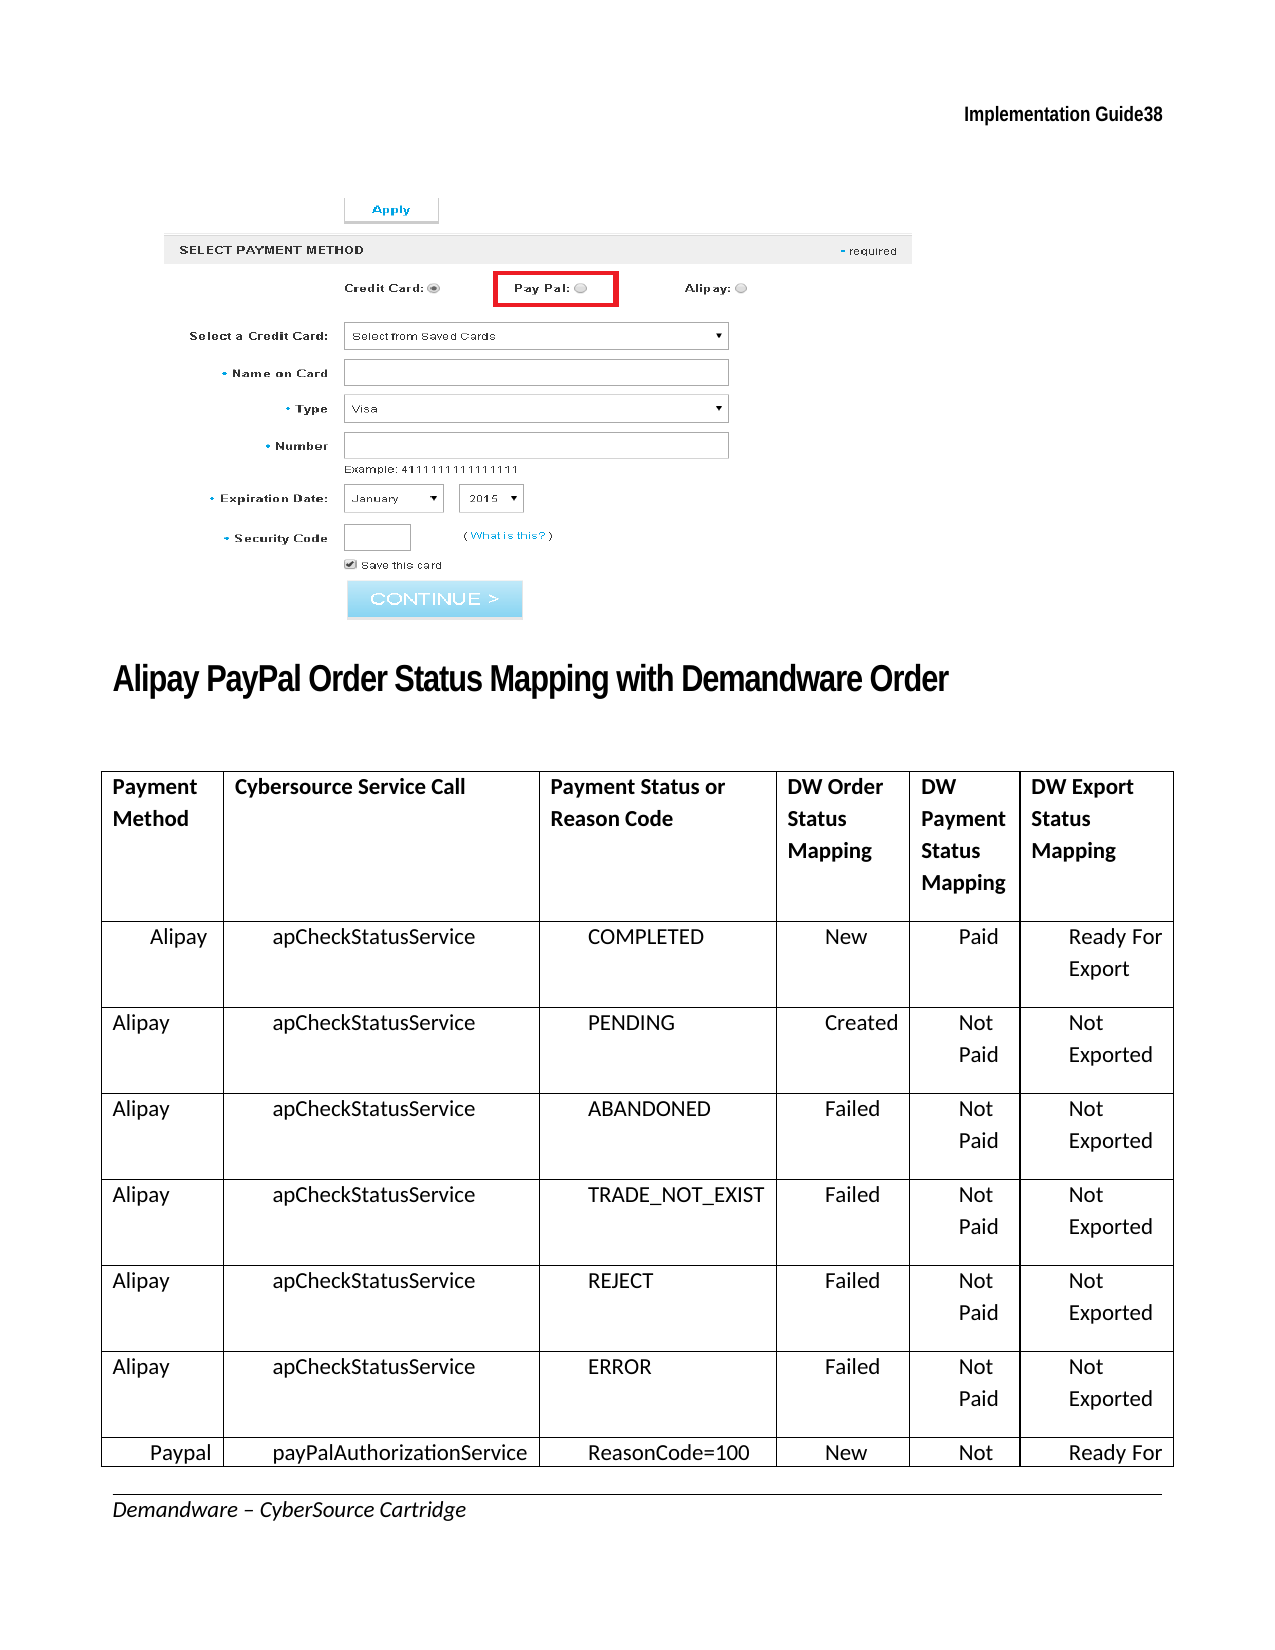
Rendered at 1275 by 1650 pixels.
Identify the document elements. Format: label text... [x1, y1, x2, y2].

table_cell apCheckStatusService [224, 1094, 539, 1179]
table_cell Ready For Export [1021, 1438, 1173, 1466]
table_cell apCheckStatusService [224, 1180, 539, 1265]
table_cell Not Paid [910, 1180, 1019, 1265]
table_cell Not Paid [910, 1266, 1019, 1351]
table_cell Not Exported [1021, 1266, 1173, 1351]
table_cell TRADE_NOT_EXIST [540, 1180, 776, 1265]
table_cell COMPLETED [540, 922, 776, 1007]
table_cell Paypal [102, 1438, 223, 1466]
table_cell Alipay [102, 1266, 223, 1351]
table_cell Alipay [102, 922, 223, 1007]
table_cell Not Exported [1021, 1008, 1173, 1093]
table_cell Alipay [102, 1352, 223, 1437]
table_cell ABANDONED [540, 1094, 776, 1179]
table_cell ERROR [540, 1352, 776, 1437]
table_header Payment Method [102, 772, 223, 921]
table_cell New [777, 922, 909, 1007]
table_cell Failed [777, 1352, 909, 1437]
table_cell Not Paid [910, 1352, 1019, 1437]
table_cell apCheckStatusService [224, 1352, 539, 1437]
table_header DW Payment Status Mapping [910, 772, 1019, 921]
subtitle Alipay PayPal Order Status Mapping with Demandware Order [112, 656, 1162, 699]
table_cell Not Exported [1021, 1094, 1173, 1179]
table_cell Failed [777, 1094, 909, 1179]
table_cell Not Exported [1021, 1352, 1173, 1437]
table_cell PENDING [540, 1008, 776, 1093]
table_cell ReasonCode=100 [540, 1438, 776, 1466]
table_cell Failed [777, 1180, 909, 1265]
table_cell REJECT [540, 1266, 776, 1351]
table_header Cybersource Service Call [224, 772, 539, 921]
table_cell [224, 1438, 539, 1466]
table_cell Ready For Export [1021, 922, 1173, 1007]
table_header DW Order Status Mapping [777, 772, 909, 921]
table_cell Paid [910, 922, 1019, 1007]
table_cell Alipay [102, 1180, 223, 1265]
picture [150, 198, 1163, 627]
table_cell Created [777, 1008, 909, 1093]
table_header DW Export Status Mapping [1021, 772, 1173, 921]
table_cell apCheckStatusService [224, 922, 539, 1007]
table_cell Not Paid [910, 1094, 1019, 1179]
table_cell Not Exported [1021, 1180, 1173, 1265]
table_cell New [777, 1438, 909, 1466]
table_header Payment Status or Reason Code [540, 772, 776, 921]
table_cell Not Paid [910, 1008, 1019, 1093]
table_cell Failed [777, 1266, 909, 1351]
table_cell Alipay [102, 1008, 223, 1093]
table_cell apCheckStatusService [224, 1266, 539, 1351]
table_cell apCheckStatusService [224, 1008, 539, 1093]
table_cell Alipay [102, 1094, 223, 1179]
table_cell Not Paid [910, 1438, 1019, 1466]
